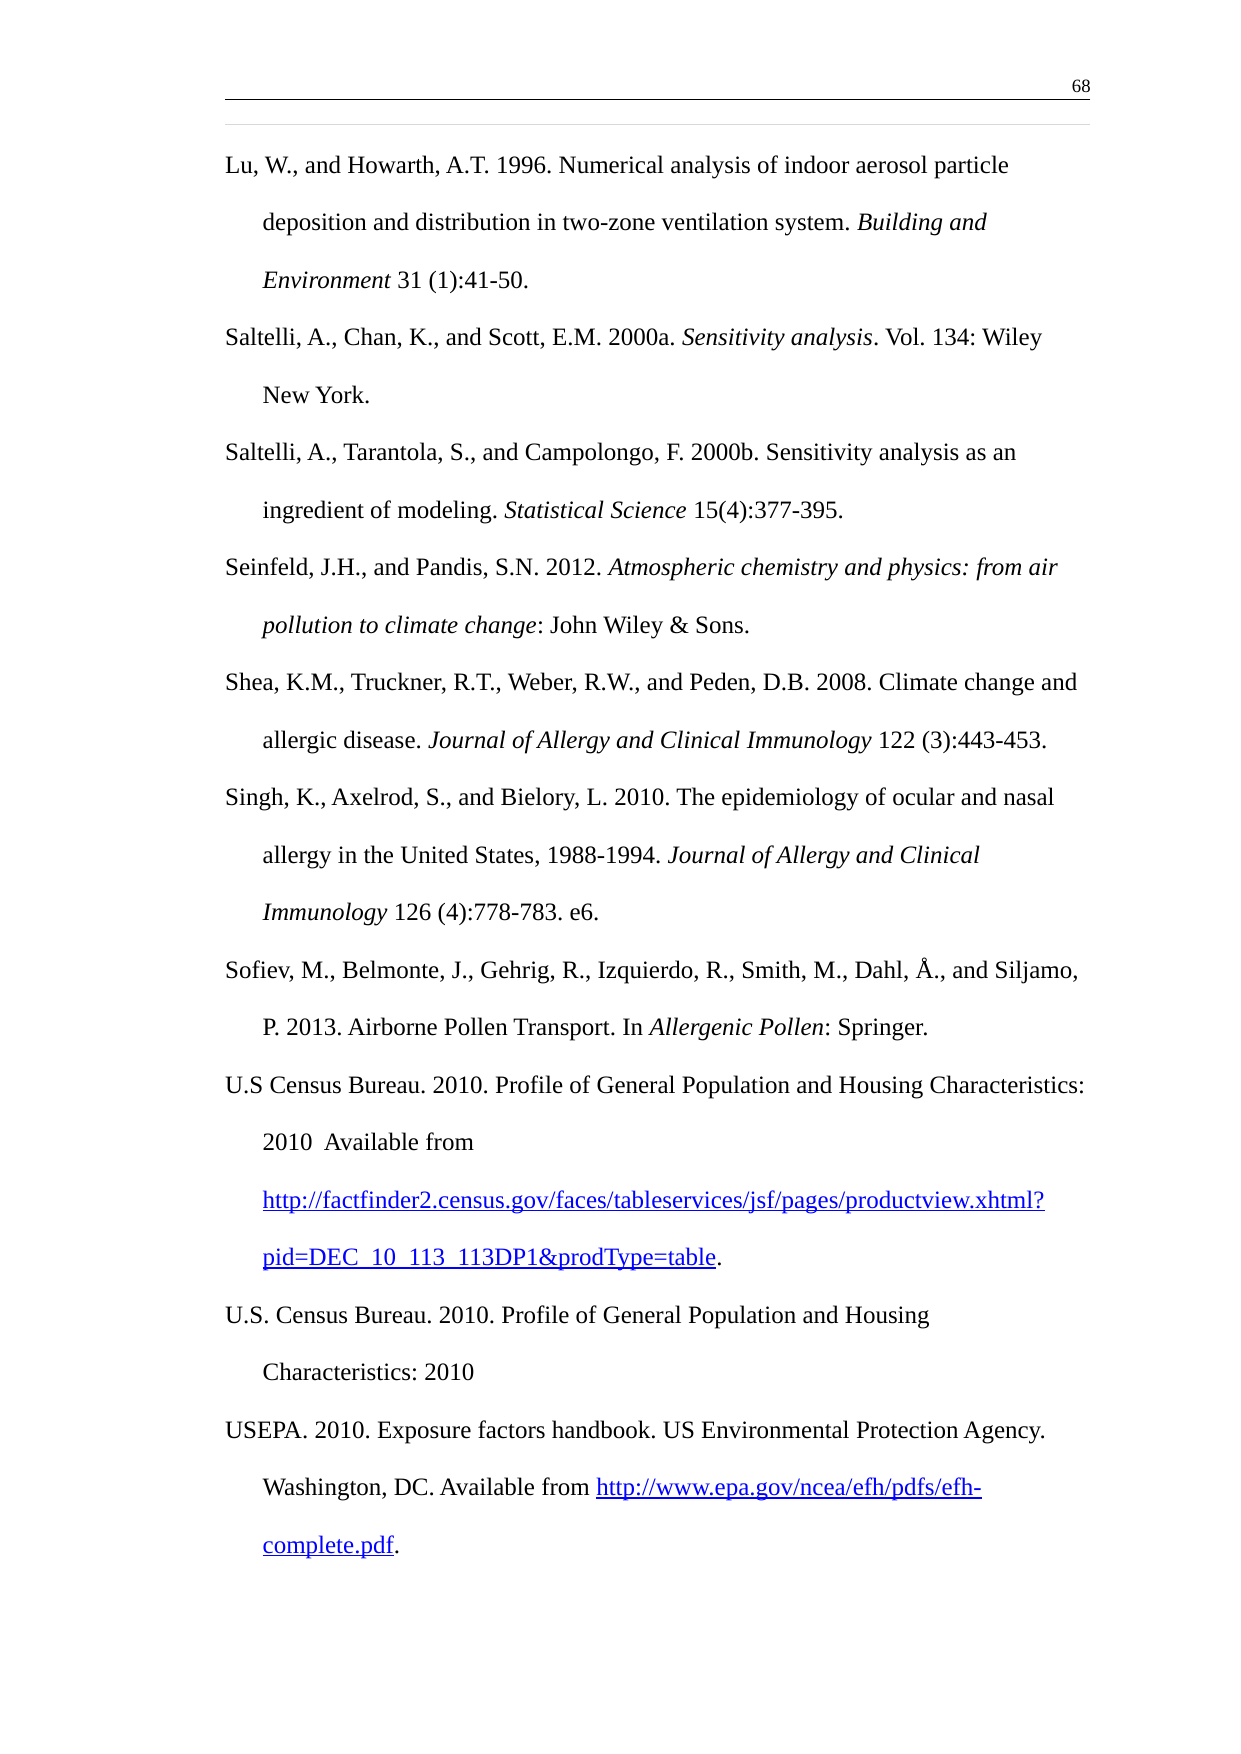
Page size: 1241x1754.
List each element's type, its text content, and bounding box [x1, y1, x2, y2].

text Singh, K., Axelrod, S., and Bielory, L. 2010. The epidemiology of ocular and nasal allergy in the United States, 1988-1994. Journal of Allergy and Clinical Immunology 126 (4):778-783. e6. [225, 782, 1090, 926]
text Saltelli, A., Chan, K., and Scott, E.M. 2000a. Sensitivity analysis. Vol. 134: Wiley New York. [225, 322, 1090, 409]
text Shea, K.M., Truckner, R.T., Weber, R.W., and Peden, D.B. 2008. Climate change and allergic disease. Journal of Allergy and Clinical Immunology 122 (3):443-453. [225, 667, 1090, 754]
text Saltelli, A., Tarantola, S., and Campolongo, F. 2000b. Sensitivity analysis as an ingredient of modeling. Statistical Science 15(4):377-395. [225, 437, 1090, 524]
text U.S. Census Bureau. 2010. Profile of General Population and Housing Characteristics: 2010 [225, 1300, 1090, 1386]
text Sofiev, M., Belmonte, J., Gehrig, R., Izquierdo, R., Smith, M., Dahl, Å., and Siljamo, P. 2013. Airborne Pollen Transport. In Allergenic Pollen: Springer. [225, 955, 1090, 1041]
text U.S Census Bureau. 2010. Profile of General Population and Housing Characteristics: 2010 Available from http://factfinder2.census.gov/faces/tableservices/jsf/pages/productview.xhtml?pid=DEC_10_113_113DP1&prodType=table. [225, 1070, 1090, 1271]
text USEPA. 2010. Exposure factors handbook. US Environmental Protection Agency. Washington, DC. Available from http://www.epa.gov/ncea/efh/pdfs/efh-complete.pdf. [225, 1415, 1090, 1559]
text Seinfeld, J.H., and Pandis, S.N. 2012. Atmospheric chemistry and physics: from air pollution to climate change: John Wiley & Sons. [225, 552, 1090, 639]
text Lu, W., and Howarth, A.T. 1996. Numerical analysis of indoor aerosol particle deposition and distribution in two-zone ventilation system. Building and Environment 31 (1):41-50. [225, 150, 1090, 294]
